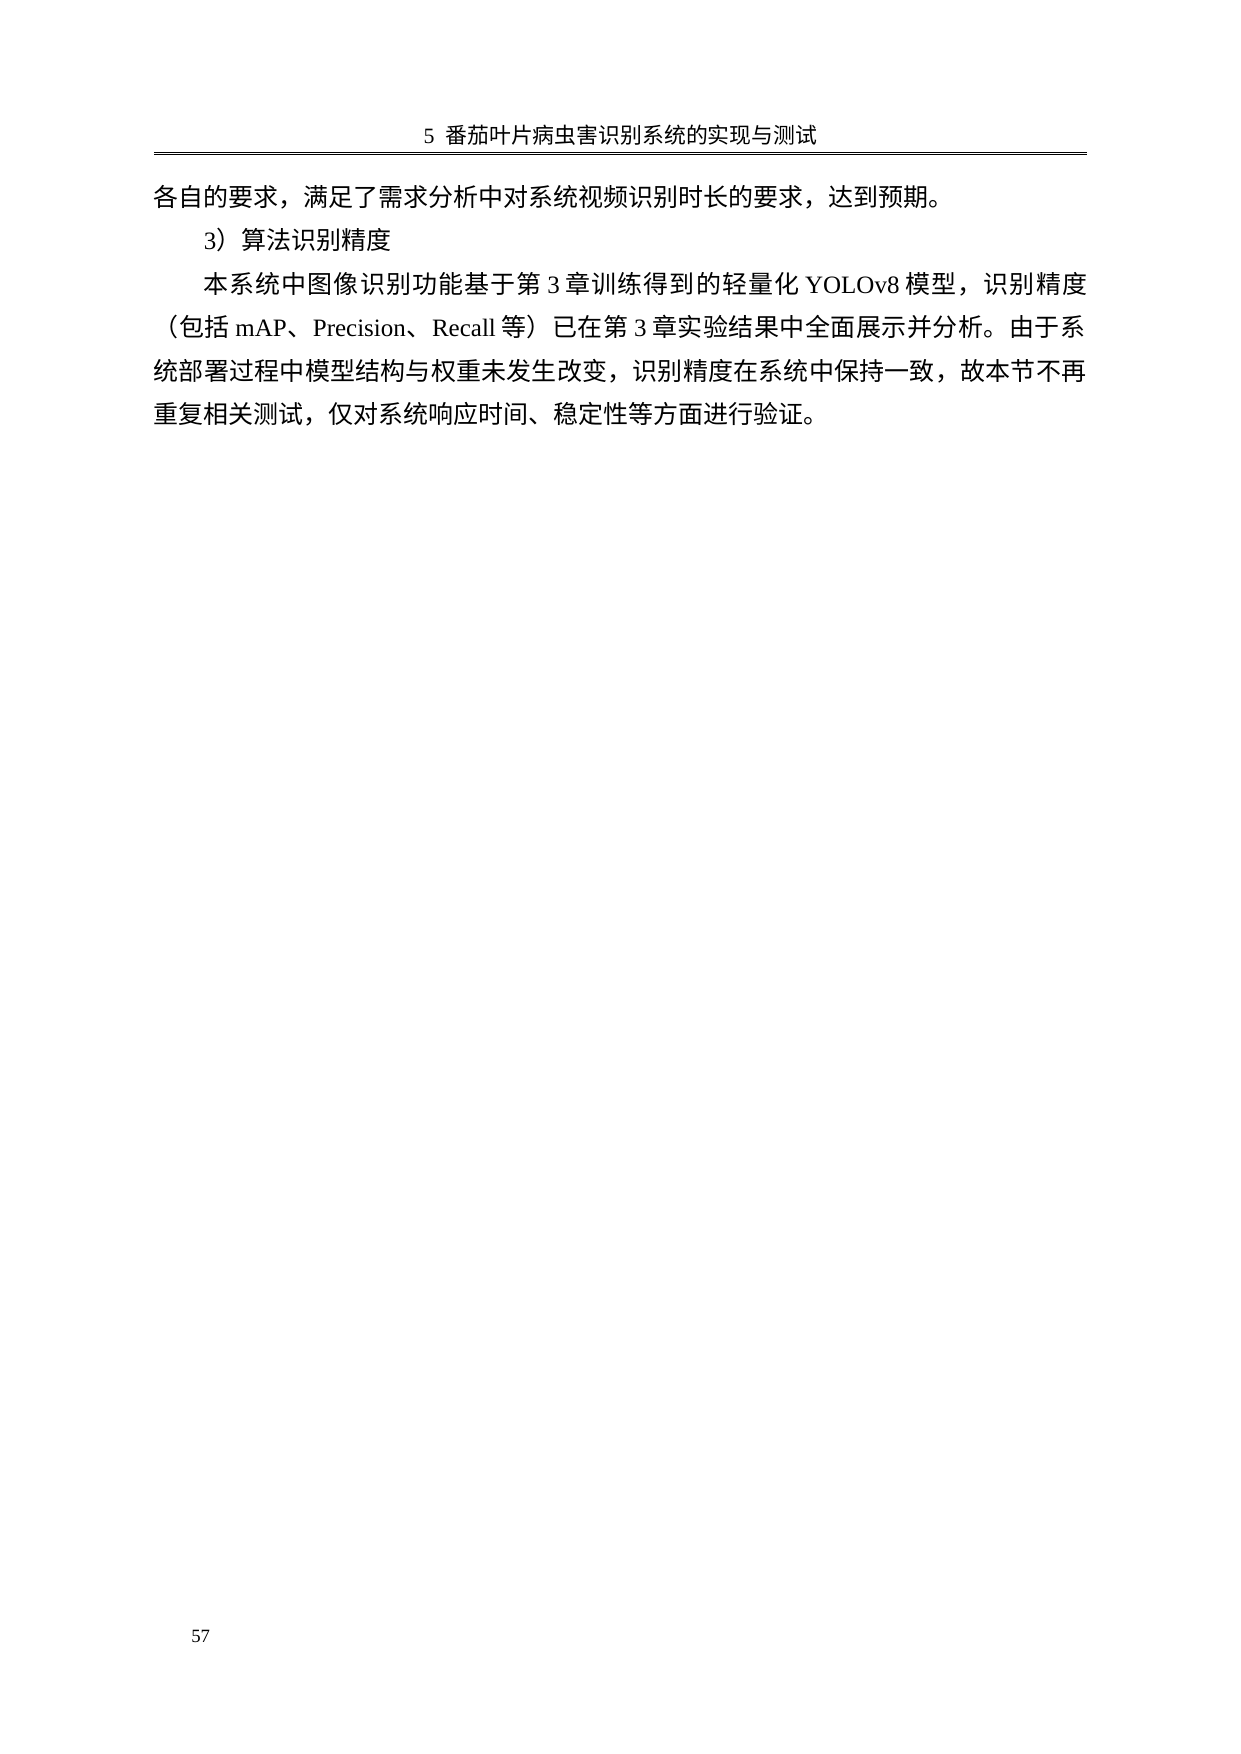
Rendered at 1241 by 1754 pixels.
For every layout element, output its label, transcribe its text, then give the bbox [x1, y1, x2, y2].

text 3）算法识别精度 [203, 221, 1087, 257]
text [153, 177, 1087, 213]
text 本系统中图像识别功能基于第3章训练得到的轻量化YOLOv8模型，识别精度（包括mAP、Precision、Recall等）已在第3章实验结果中全面展示并分析。由于系统部署过程中模型结构与权重未发生改变，识别精度在系统中保持一致，故本节不再重复相关测试，仅对系统响应时间、稳定性等方面进行验证。 [153, 264, 1087, 431]
